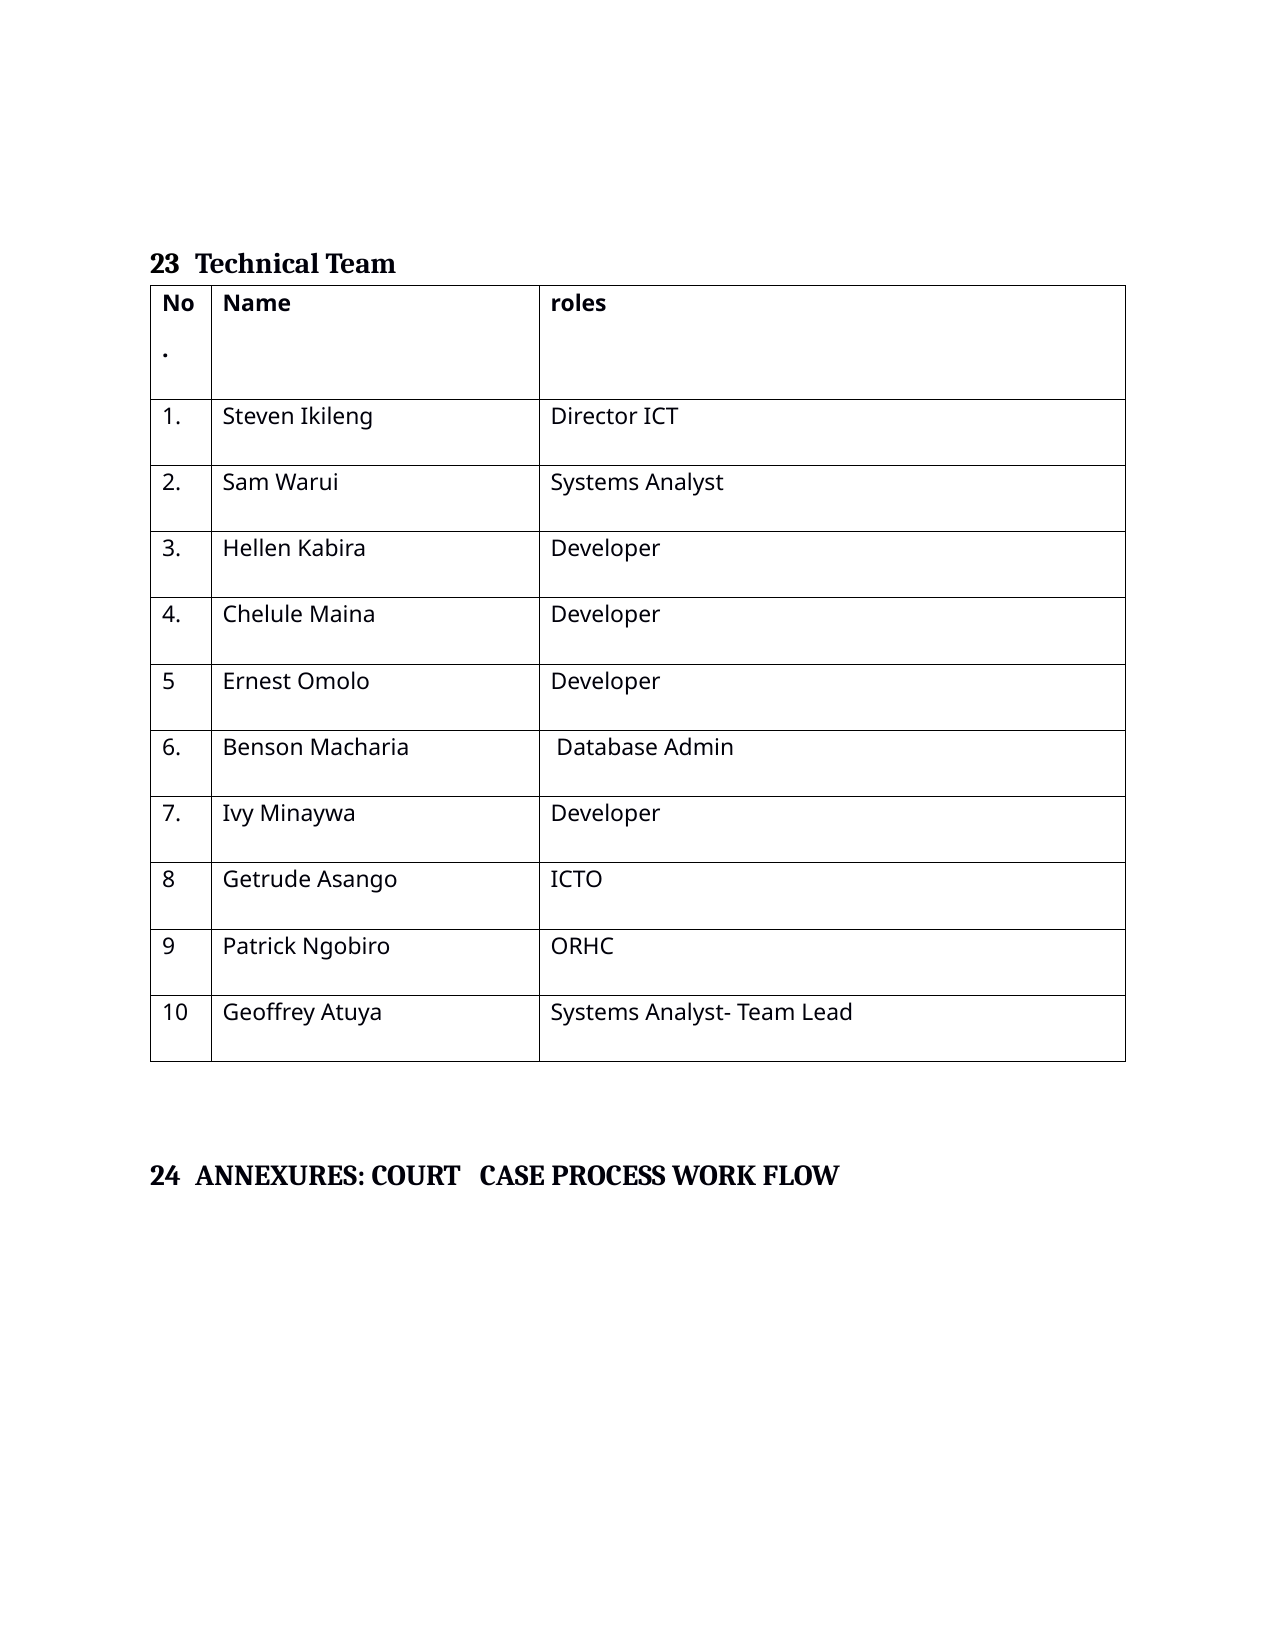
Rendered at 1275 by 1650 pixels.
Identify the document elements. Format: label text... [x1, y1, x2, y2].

table_cell Ivy Minaywa [212, 797, 539, 862]
table_cell 4. [151, 598, 211, 663]
table_cell Developer [540, 665, 1125, 730]
table_cell Chelule Maina [212, 598, 539, 663]
table_cell Developer [540, 598, 1125, 663]
table_header roles [540, 286, 1125, 398]
table_cell 5 [151, 665, 211, 730]
table_cell Developer [540, 797, 1125, 862]
table_header No. [151, 286, 211, 398]
table_cell Director ICT [540, 400, 1125, 465]
table_cell 6. [151, 731, 211, 796]
table_cell 1. [151, 400, 211, 465]
table_cell Hellen Kabira [212, 532, 539, 597]
table_cell ORHC [540, 930, 1125, 995]
table_cell 8 [151, 863, 211, 928]
table_cell Benson Macharia [212, 731, 539, 796]
table_header Name [212, 286, 539, 398]
table_cell Sam Warui [212, 466, 539, 531]
table_cell Getrude Asango [212, 863, 539, 928]
table_cell 10 [151, 996, 211, 1061]
table_cell 2. [151, 466, 211, 531]
table_cell Ernest Omolo [212, 665, 539, 730]
table_cell 9 [151, 930, 211, 995]
subtitle Technical Team [150, 247, 1125, 280]
table_cell Systems Analyst- Team Lead [540, 996, 1125, 1061]
table_cell Patrick Ngobiro [212, 930, 539, 995]
table_cell Database Admin [540, 731, 1125, 796]
table_cell 3. [151, 532, 211, 597]
table_cell Geoffrey Atuya [212, 996, 539, 1061]
table_cell Systems Analyst [540, 466, 1125, 531]
subtitle ANNEXURES: COURT CASE PROCESS WORK FLOW [150, 1159, 1125, 1192]
table_cell Developer [540, 532, 1125, 597]
table_cell Steven Ikileng [212, 400, 539, 465]
table_cell 7. [151, 797, 211, 862]
table_cell ICTO [540, 863, 1125, 928]
